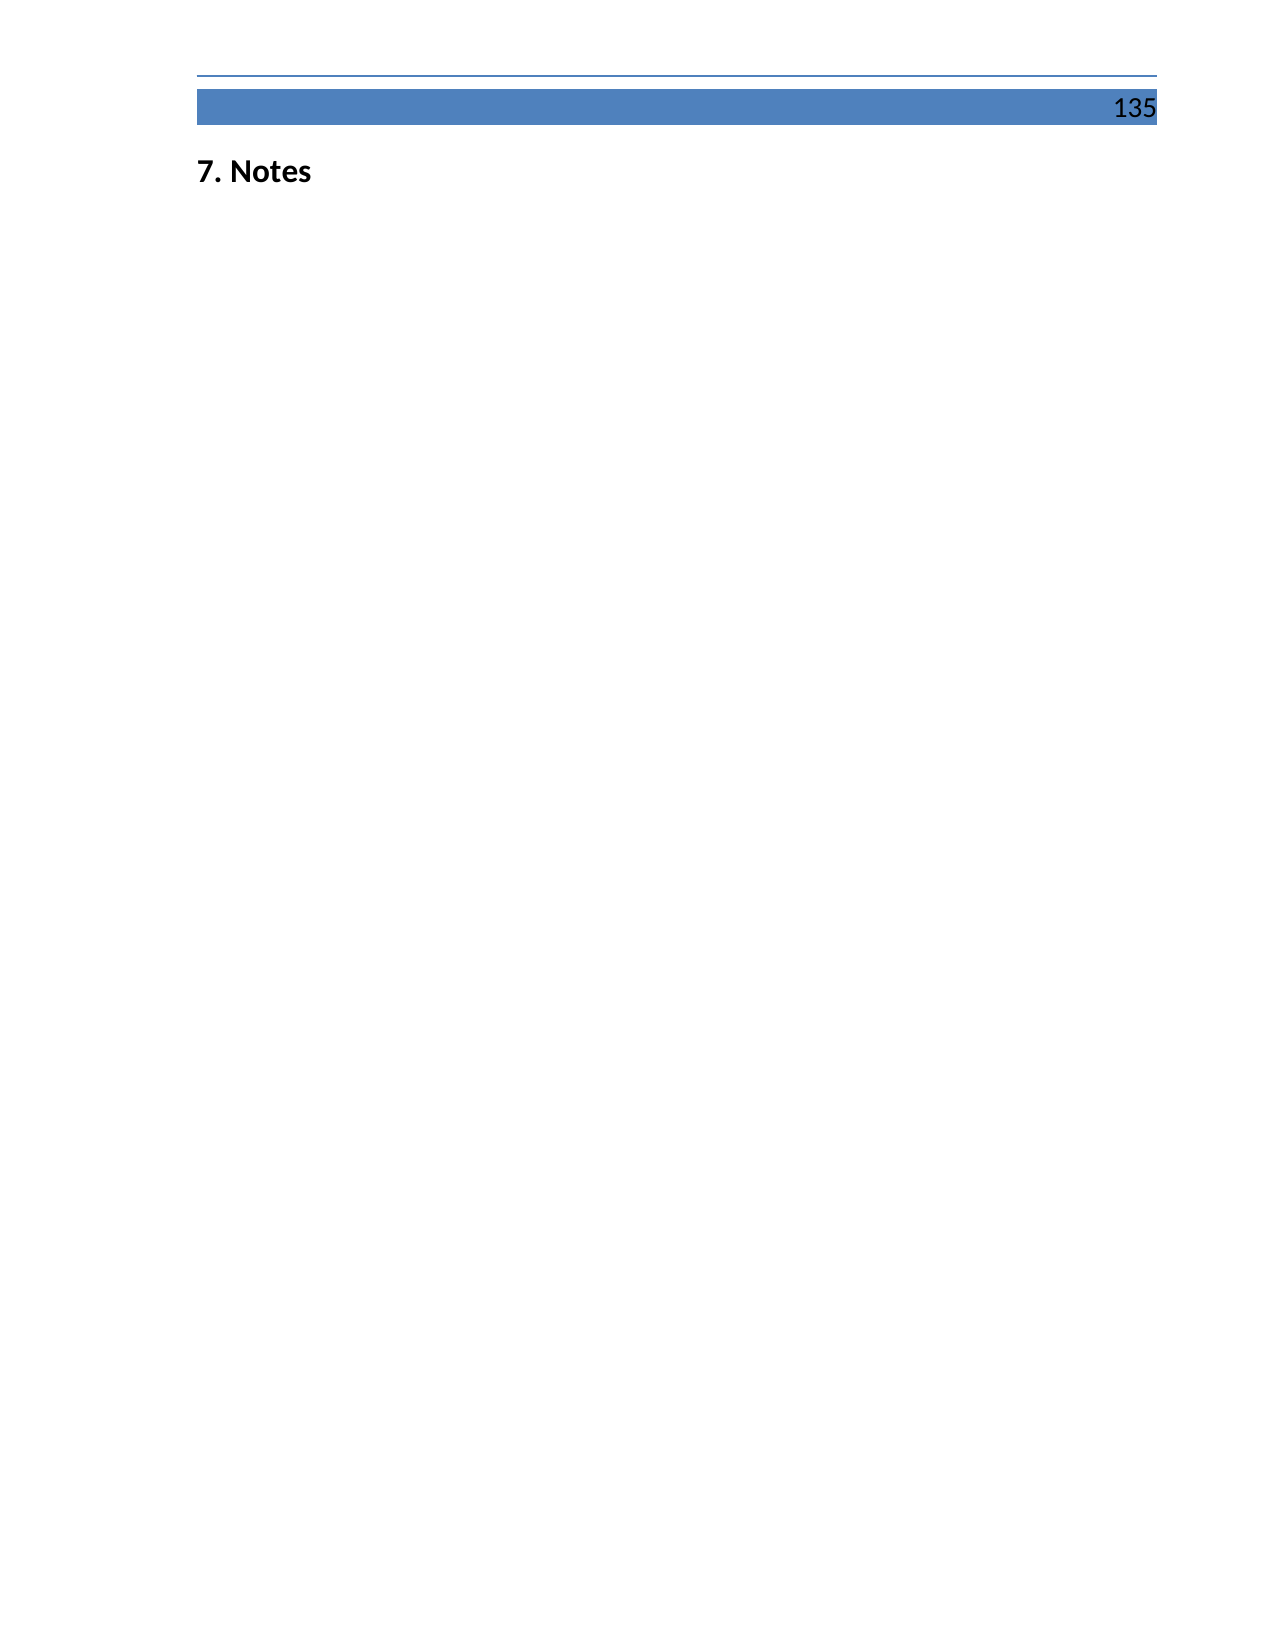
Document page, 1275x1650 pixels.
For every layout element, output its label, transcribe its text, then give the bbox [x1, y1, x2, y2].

subtitle 7. Notes [197, 150, 1157, 191]
